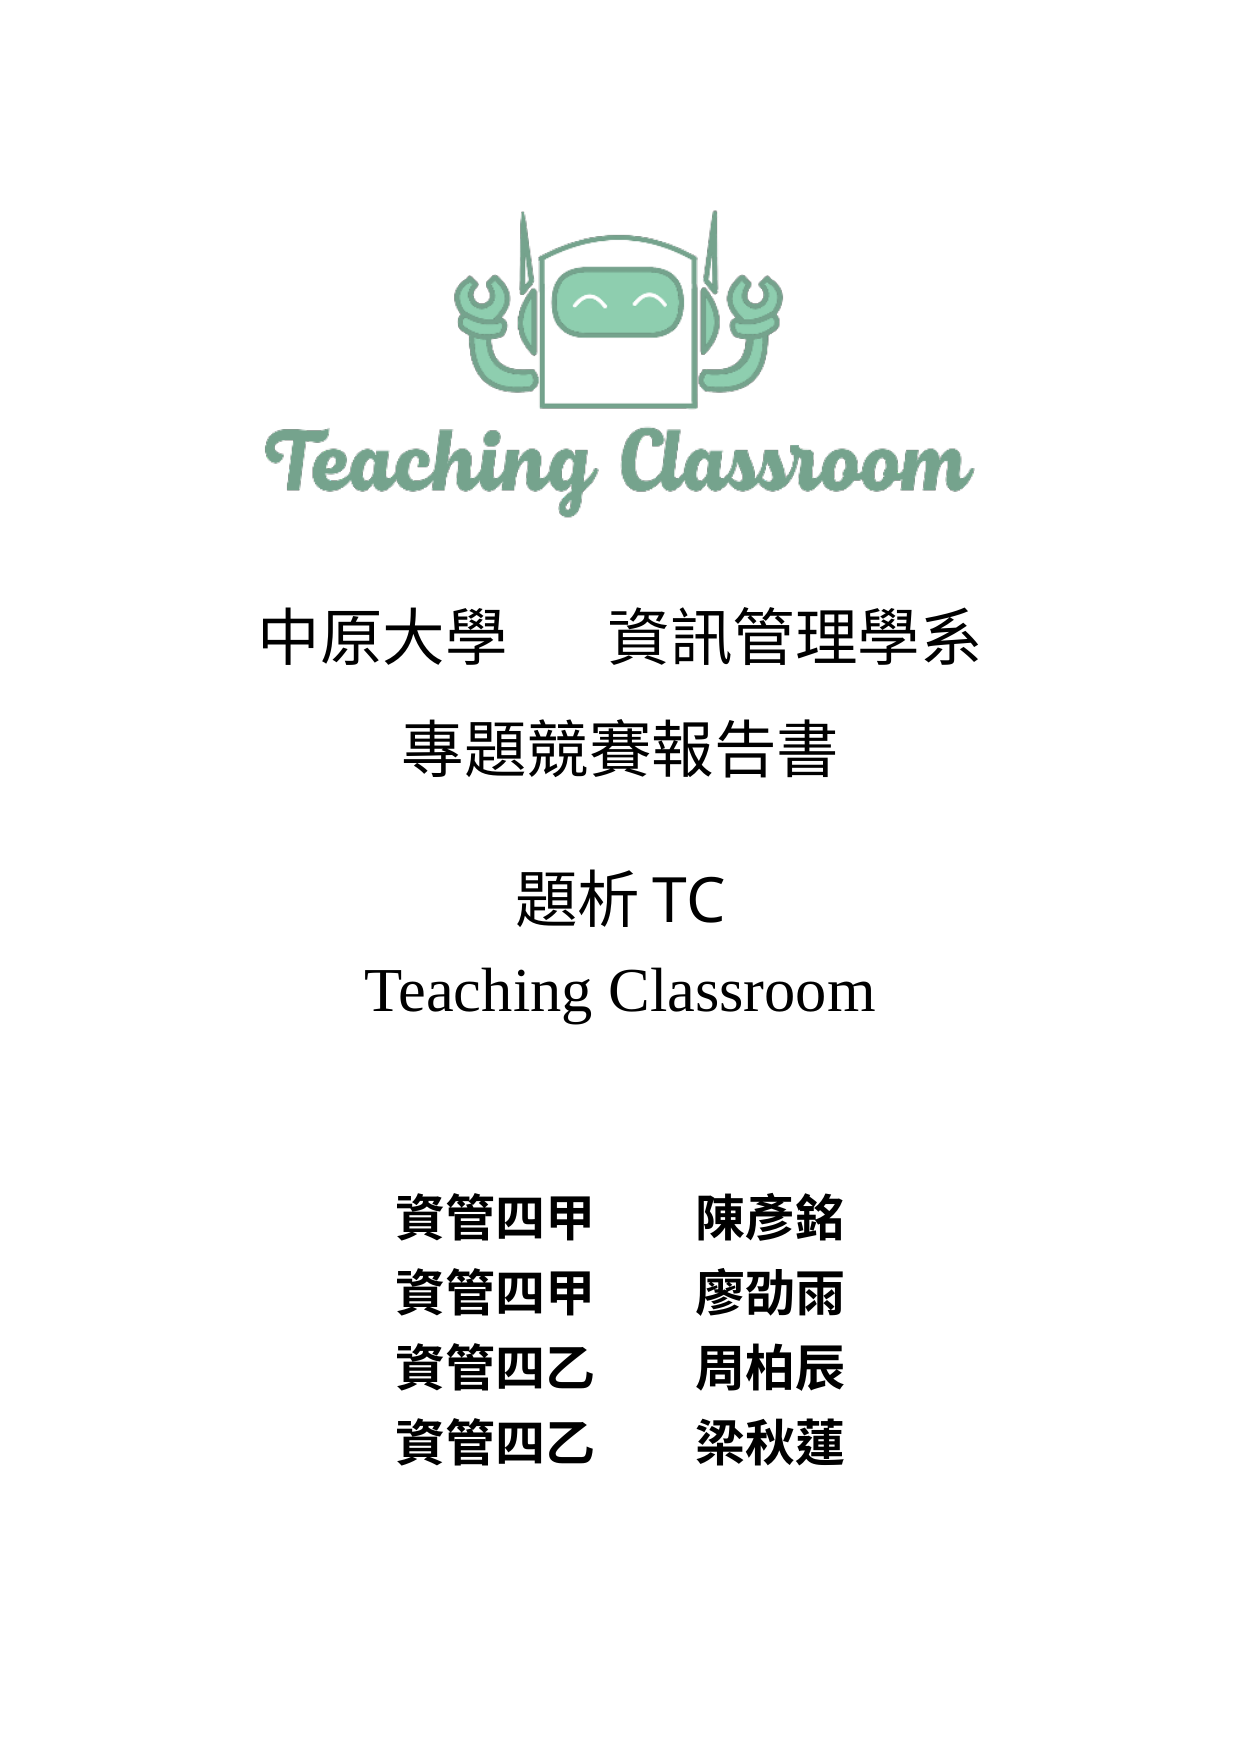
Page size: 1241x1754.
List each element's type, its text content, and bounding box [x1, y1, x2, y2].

text 資管四乙 周柏辰 [187, 1327, 1053, 1402]
text 專題競賽報告書 [187, 689, 1053, 802]
text 資管四甲 陳彥銘 [187, 1177, 1053, 1252]
text 中原大學 資訊管理學系 [187, 577, 1053, 689]
text 資管四乙 梁秋蓮 [187, 1402, 1053, 1477]
text Teaching Classroom [187, 952, 1053, 1027]
picture [457, 165, 778, 539]
text 題析TC [187, 839, 1053, 952]
text 資管四甲 廖劭雨 [187, 1252, 1053, 1327]
